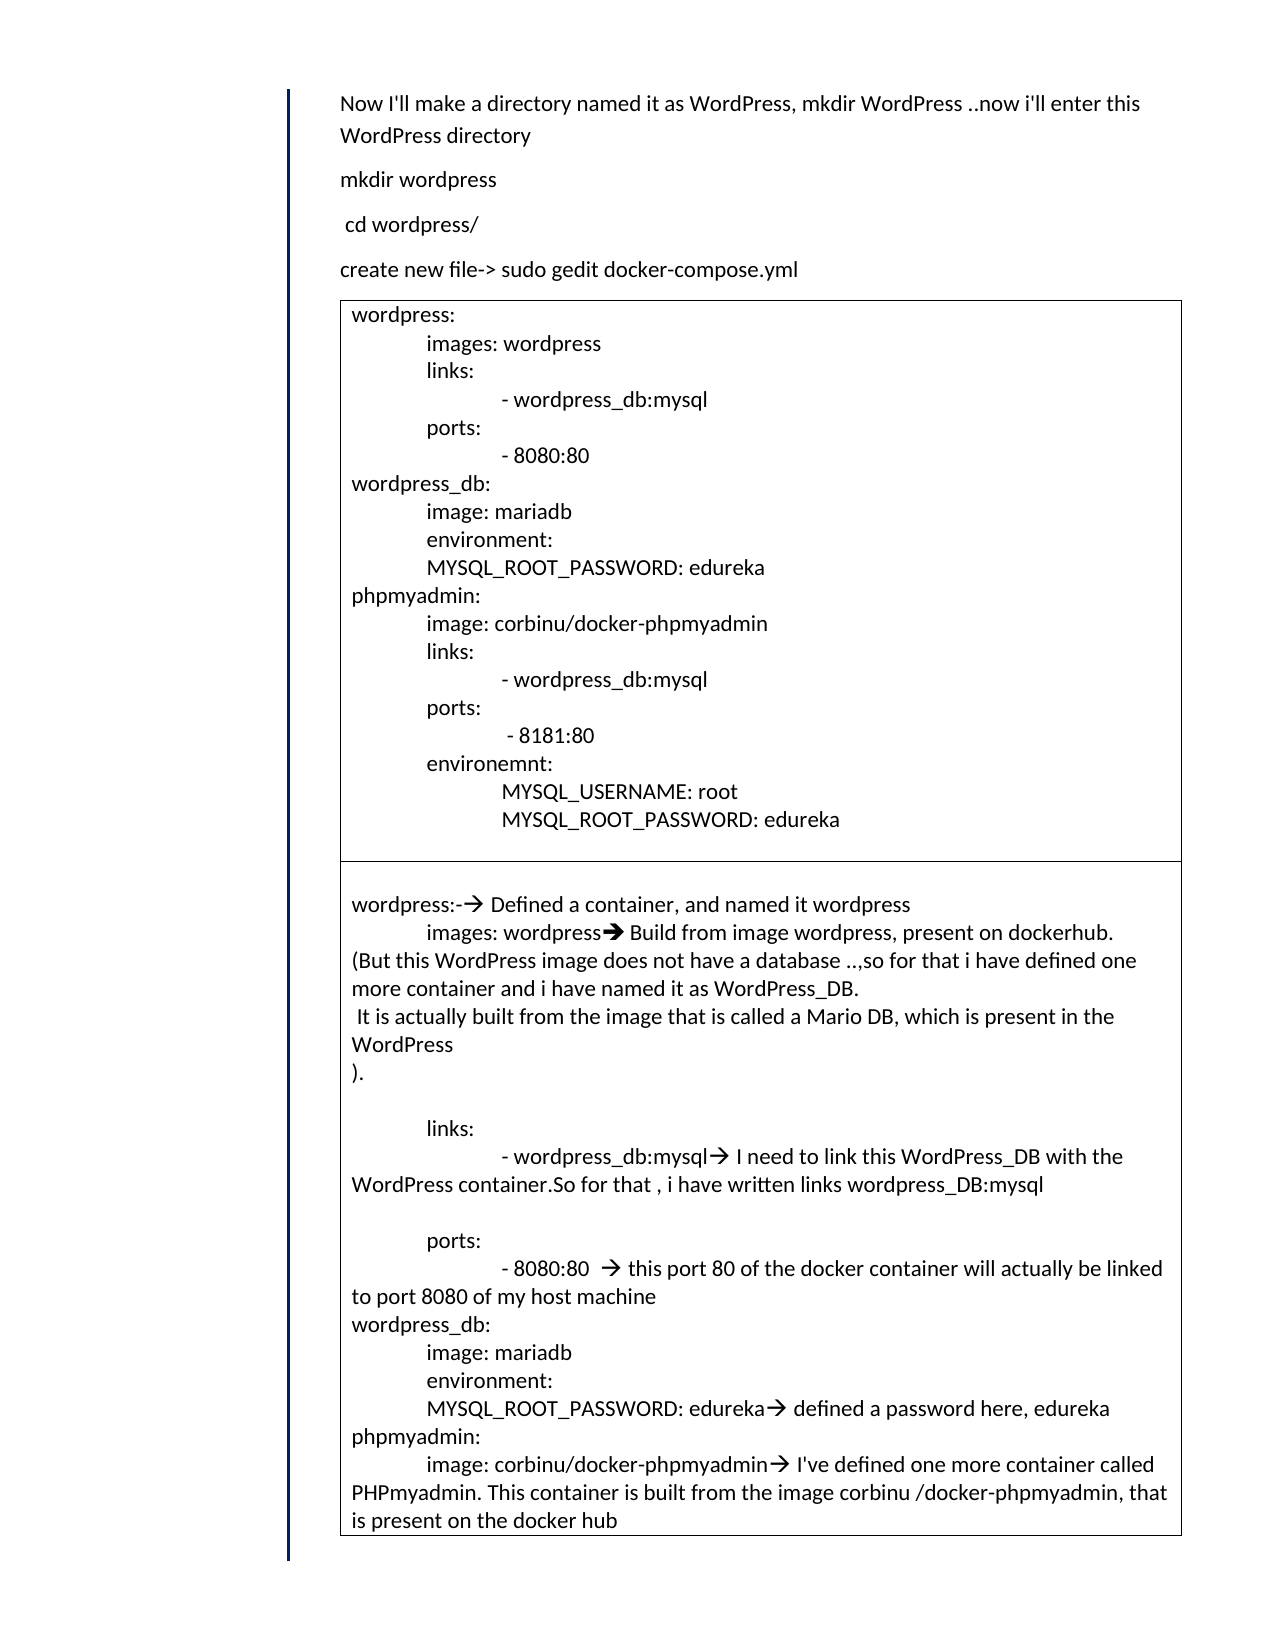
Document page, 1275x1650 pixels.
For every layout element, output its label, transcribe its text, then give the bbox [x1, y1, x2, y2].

text create new file-> sudo gedit docker-compose.yml [340, 255, 1181, 283]
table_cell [341, 862, 1181, 1534]
table_header wordpress: images: wordpress links: - wordpress_db:mysql ports: - 8080:80 wordpress_db: image: mariadb environment: MYSQL_ROOT_PASSWORD: edureka phpmyadmin: image: corbinu/docker-phpmyadmin links: - wordpress_db:mysql ports: - 8181:80 environemnt: MYSQL_USERNAME: root MYSQL_ROOT_PASSWORD: edureka [341, 301, 1181, 861]
text Now I'll make a directory named it as WordPress, mkdir WordPress ..now i'll enter this WordPress directory [340, 89, 1181, 149]
text cd wordpress/ [340, 210, 1181, 238]
text mkdir wordpress [340, 166, 1181, 193]
